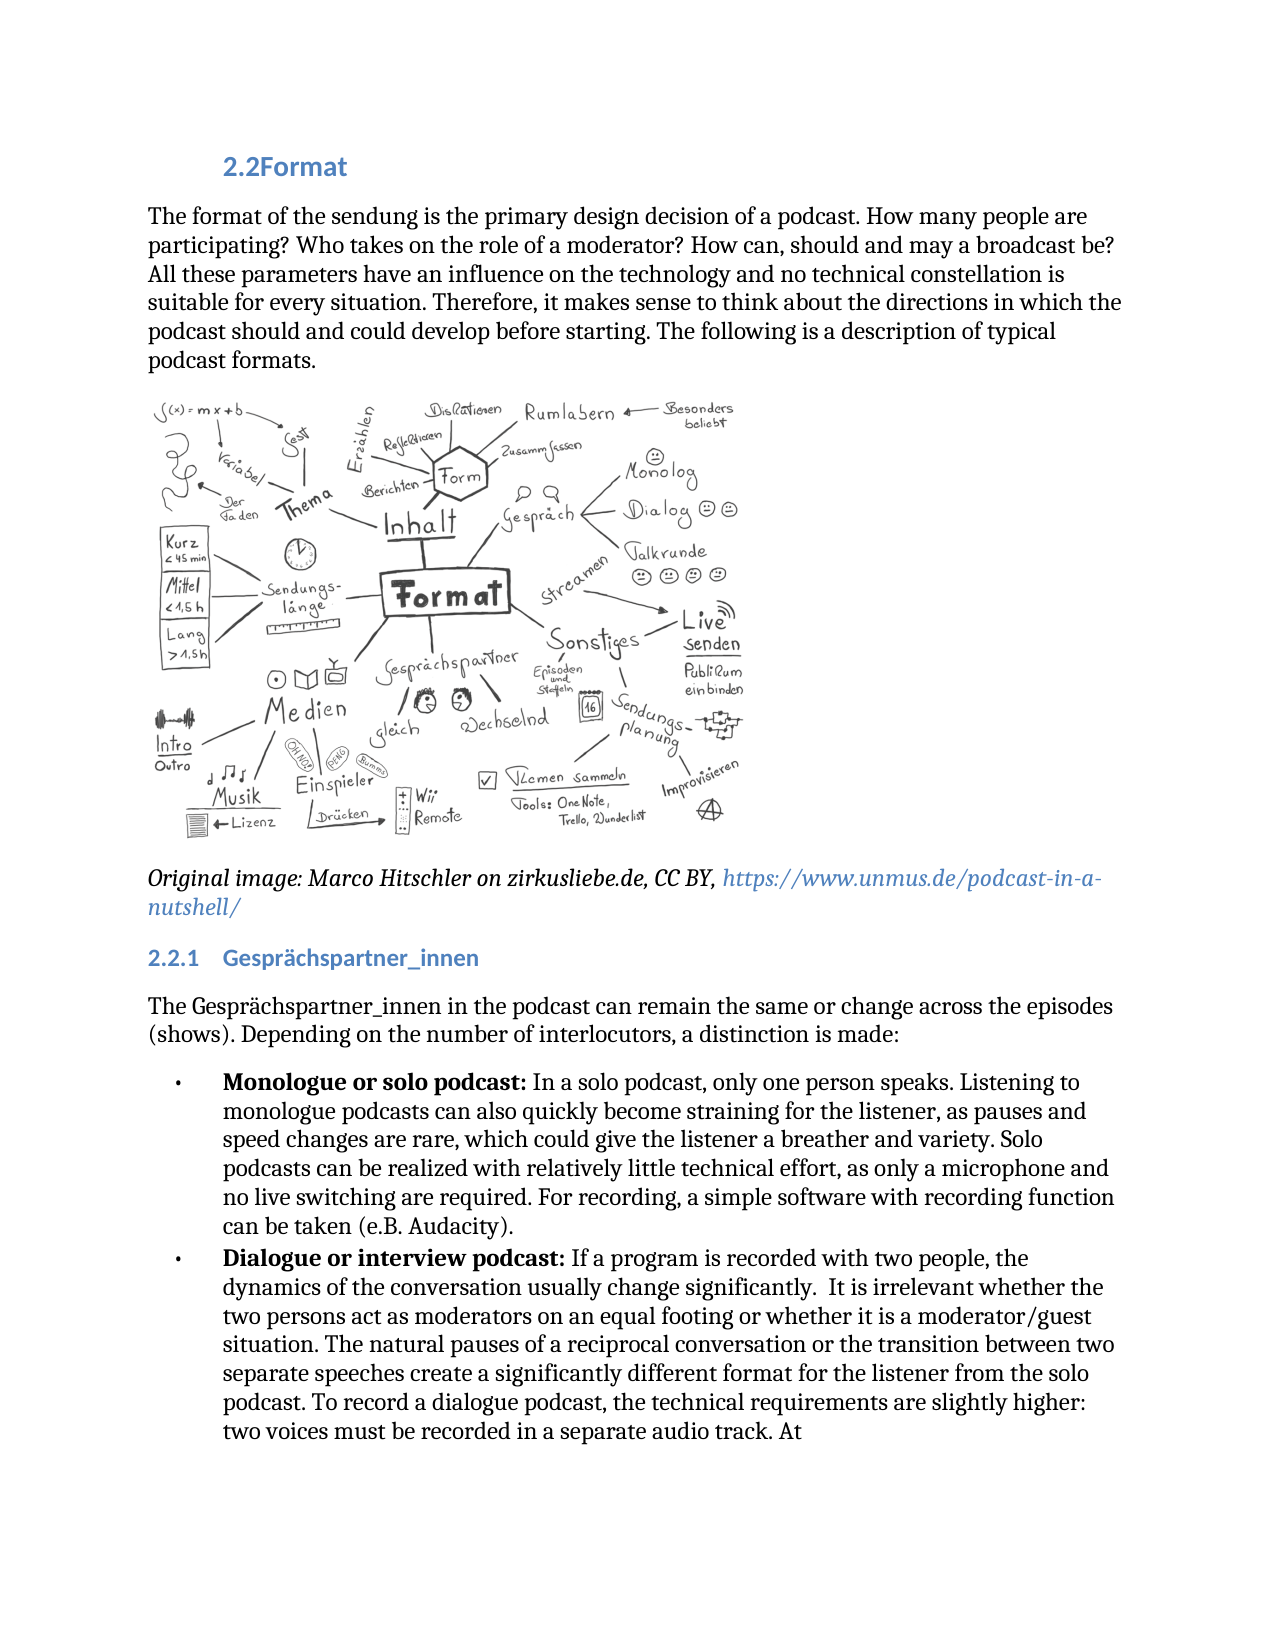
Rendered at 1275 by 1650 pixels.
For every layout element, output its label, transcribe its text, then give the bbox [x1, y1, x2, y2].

subtitle 2.2Format [148, 148, 1127, 183]
text The format of the sendung is the primary design decision of a podcast. How many people are participating? Who takes on the role of a moderator? How can, should and may a broadcast be? All these parameters have an influence on the technology and no technical constellation is suitable for every situation. Therefore, it makes sense to think about the directions in which the podcast should and could develop before starting. The following is a description of typical podcast formats. [148, 202, 1127, 374]
subtitle 2.2.1 Gesprächspartner_innen [148, 942, 1127, 973]
list Dialogue or interview podcast: If a program is recorded with two people, the dynamics of the conversation usually change significantly. It is irrelevant whether the two persons act as moderators on an equal footing or whether it is a moderator/guest situation. The natural pauses of a reciprocal conversation or the transition between two separate speeches create a significantly different format for the listener from the solo podcast. To record a dialogue podcast, the technical requirements are slightly higher: two voices must be recorded in a separate audio track. At [173, 1244, 1127, 1474]
list Monologue or solo podcast: In a solo podcast, only one person speaks. Listening to monologue podcasts can also quickly become straining for the listener, as pauses and speed changes are rare, which could give the listener a breather and variety. Solo podcasts can be realized with relatively little technical effort, as only a microphone and no live switching are required. For recording, a simple software with recording function can be taken (e.B. Audacity). [173, 1068, 1127, 1240]
picture [147, 393, 750, 844]
text The Gesprächspartner_innen in the podcast can remain the same or change across the episodes (shows). Depending on the number of interlocutors, a distinction is made: [148, 992, 1127, 1049]
text Original image: Marco Hitschler on zirkusliebe.de, CC BY, https://www.unmus.de/podcast-in-a-nutshell/ [148, 864, 1127, 922]
